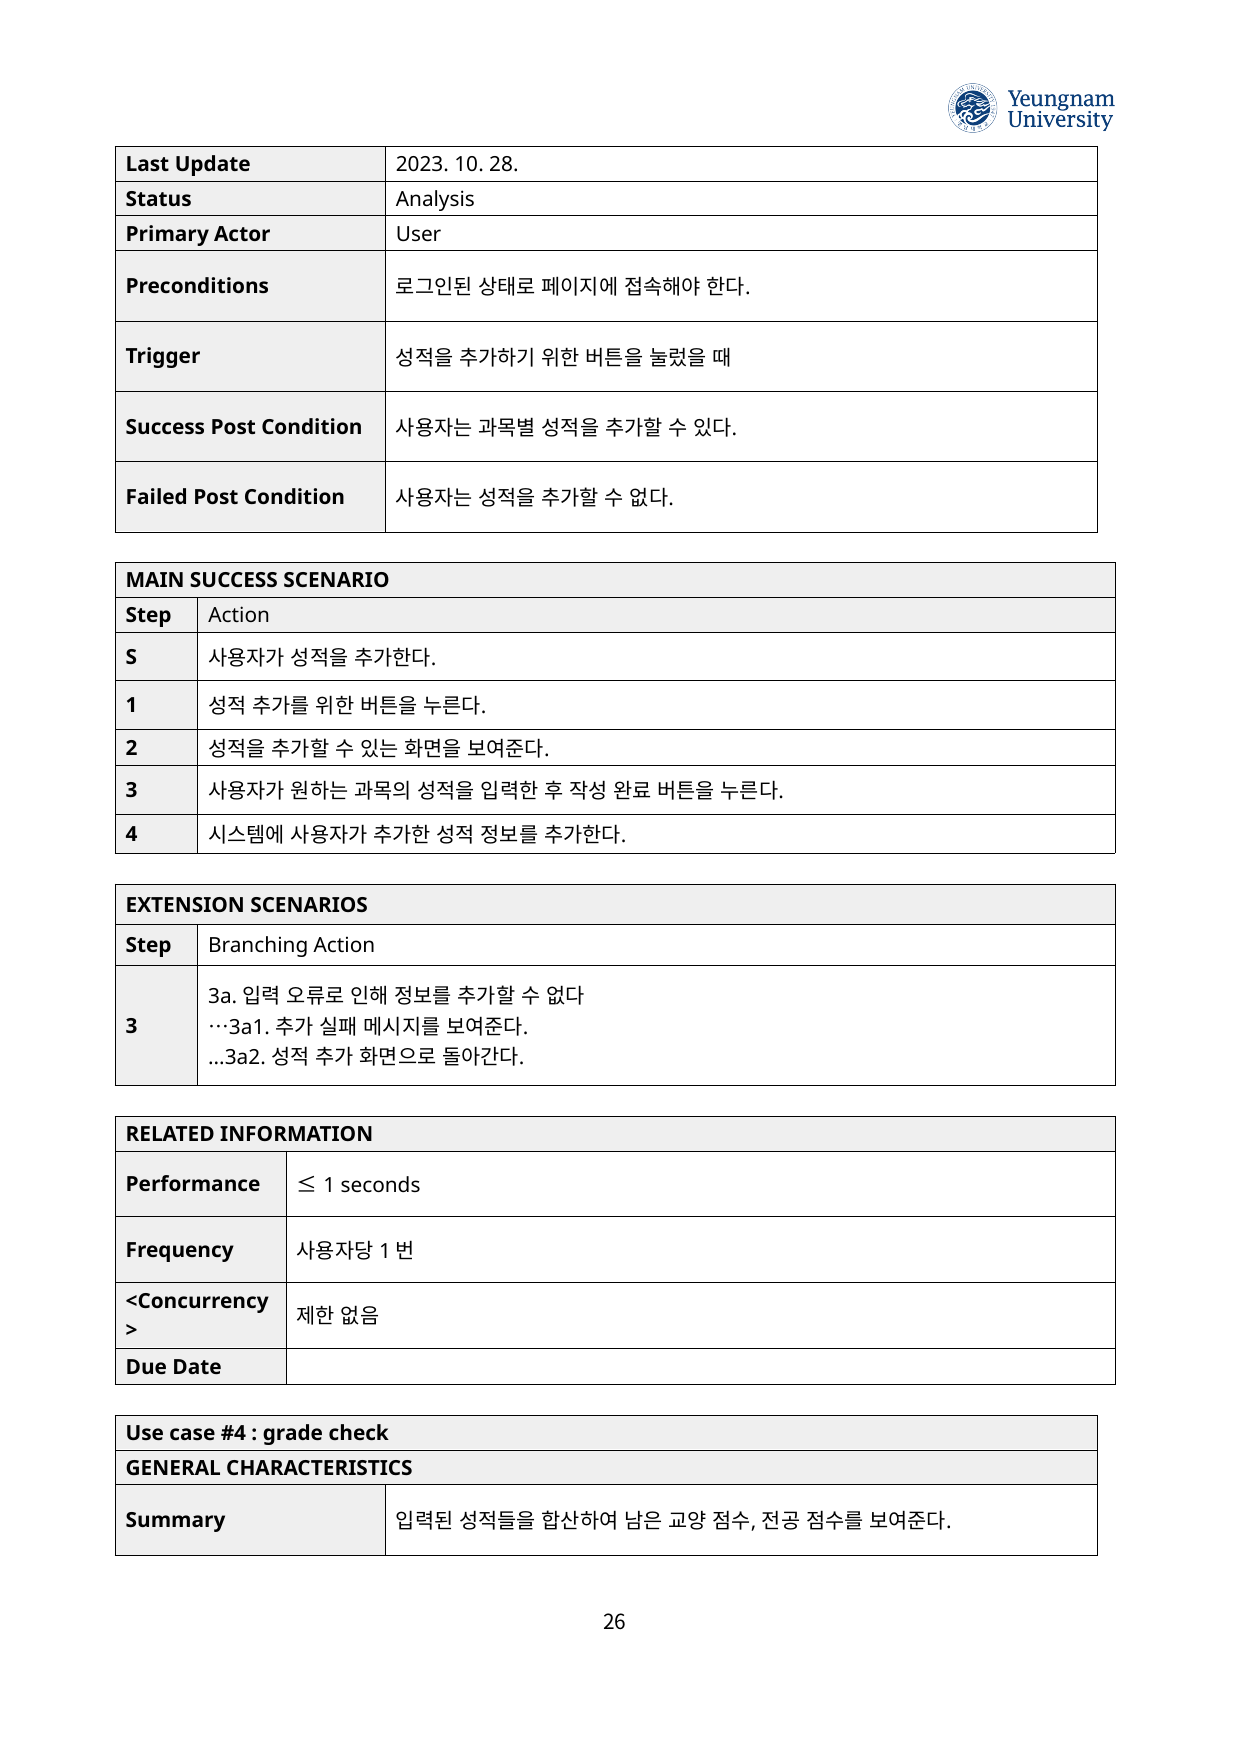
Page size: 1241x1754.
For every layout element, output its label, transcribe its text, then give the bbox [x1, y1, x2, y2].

table_cell 사용자가 성적을 추가한다. [198, 633, 1115, 680]
table_cell Failed Post Condition [116, 462, 385, 531]
table_header Use case #4 : grade check [116, 1416, 1097, 1449]
table_cell 시스템에 사용자가 추가한 성적 정보를 추가한다. [198, 815, 1115, 853]
table_cell 사용자는 성적을 추가할 수 없다. [386, 462, 1097, 531]
table_cell 로그인된 상태로 페이지에 접속해야 한다. [386, 251, 1097, 321]
table_cell Step [116, 925, 197, 965]
table_cell 3 [116, 766, 197, 814]
table_cell Preconditions [116, 251, 385, 321]
table_cell Last Update [116, 147, 385, 181]
table_cell Analysis [386, 182, 1097, 215]
table_cell 2 [116, 730, 197, 765]
table_header RELATED INFORMATION [116, 1117, 1115, 1151]
table_cell Trigger [116, 322, 385, 391]
table_cell 입력된 성적들을 합산하여 남은 교양 점수, 전공 점수를 보여준다. [386, 1485, 1097, 1555]
table_cell Primary Actor [116, 216, 385, 250]
table_cell User [386, 216, 1097, 250]
table_cell Success Post Condition [116, 392, 385, 461]
table_header EXTENSION SCENARIOS [116, 885, 1115, 924]
table_cell 성적을 추가하기 위한 버튼을 눌렀을 때 [386, 322, 1097, 391]
table_cell Branching Action [198, 925, 1115, 965]
table_cell ≤ 1 seconds [287, 1152, 1115, 1216]
table_cell 2023. 10. 28. [386, 147, 1097, 181]
table_cell 1 [116, 681, 197, 729]
table_cell 제한 없음 [287, 1283, 1115, 1347]
table_header MAIN SUCCESS SCENARIO [116, 563, 1115, 597]
picture [948, 83, 1115, 133]
table_cell 4 [116, 815, 197, 853]
table_cell Status [116, 182, 385, 215]
table_cell 사용자가 원하는 과목의 성적을 입력한 후 작성 완료 버튼을 누른다. [198, 766, 1115, 814]
table_cell 성적을 추가할 수 있는 화면을 보여준다. [198, 730, 1115, 765]
table_cell 사용자는 과목별 성적을 추가할 수 있다. [386, 392, 1097, 461]
table_cell Frequency [116, 1217, 286, 1282]
table_cell Summary [116, 1485, 385, 1555]
table_cell 성적 추가를 위한 버튼을 누른다. [198, 681, 1115, 729]
table_cell <Concurrency> [116, 1283, 286, 1347]
table_cell Due Date [116, 1349, 286, 1384]
table_cell S [116, 633, 197, 680]
table_cell 사용자당 1번 [287, 1217, 1115, 1282]
table_cell Performance [116, 1152, 286, 1216]
table_cell Action [198, 598, 1115, 632]
table_cell 3 [116, 966, 197, 1085]
table_cell GENERAL CHARACTERISTICS [116, 1451, 1097, 1484]
table_cell Step [116, 598, 197, 632]
table_cell [287, 1349, 1115, 1384]
table_cell 3a. 입력 오류로 인해 정보를 추가할 수 없다 …3a1. 추가 실패 메시지를 보여준다. ...3a2. 성적 추가 화면으로 돌아간다. [198, 966, 1115, 1085]
